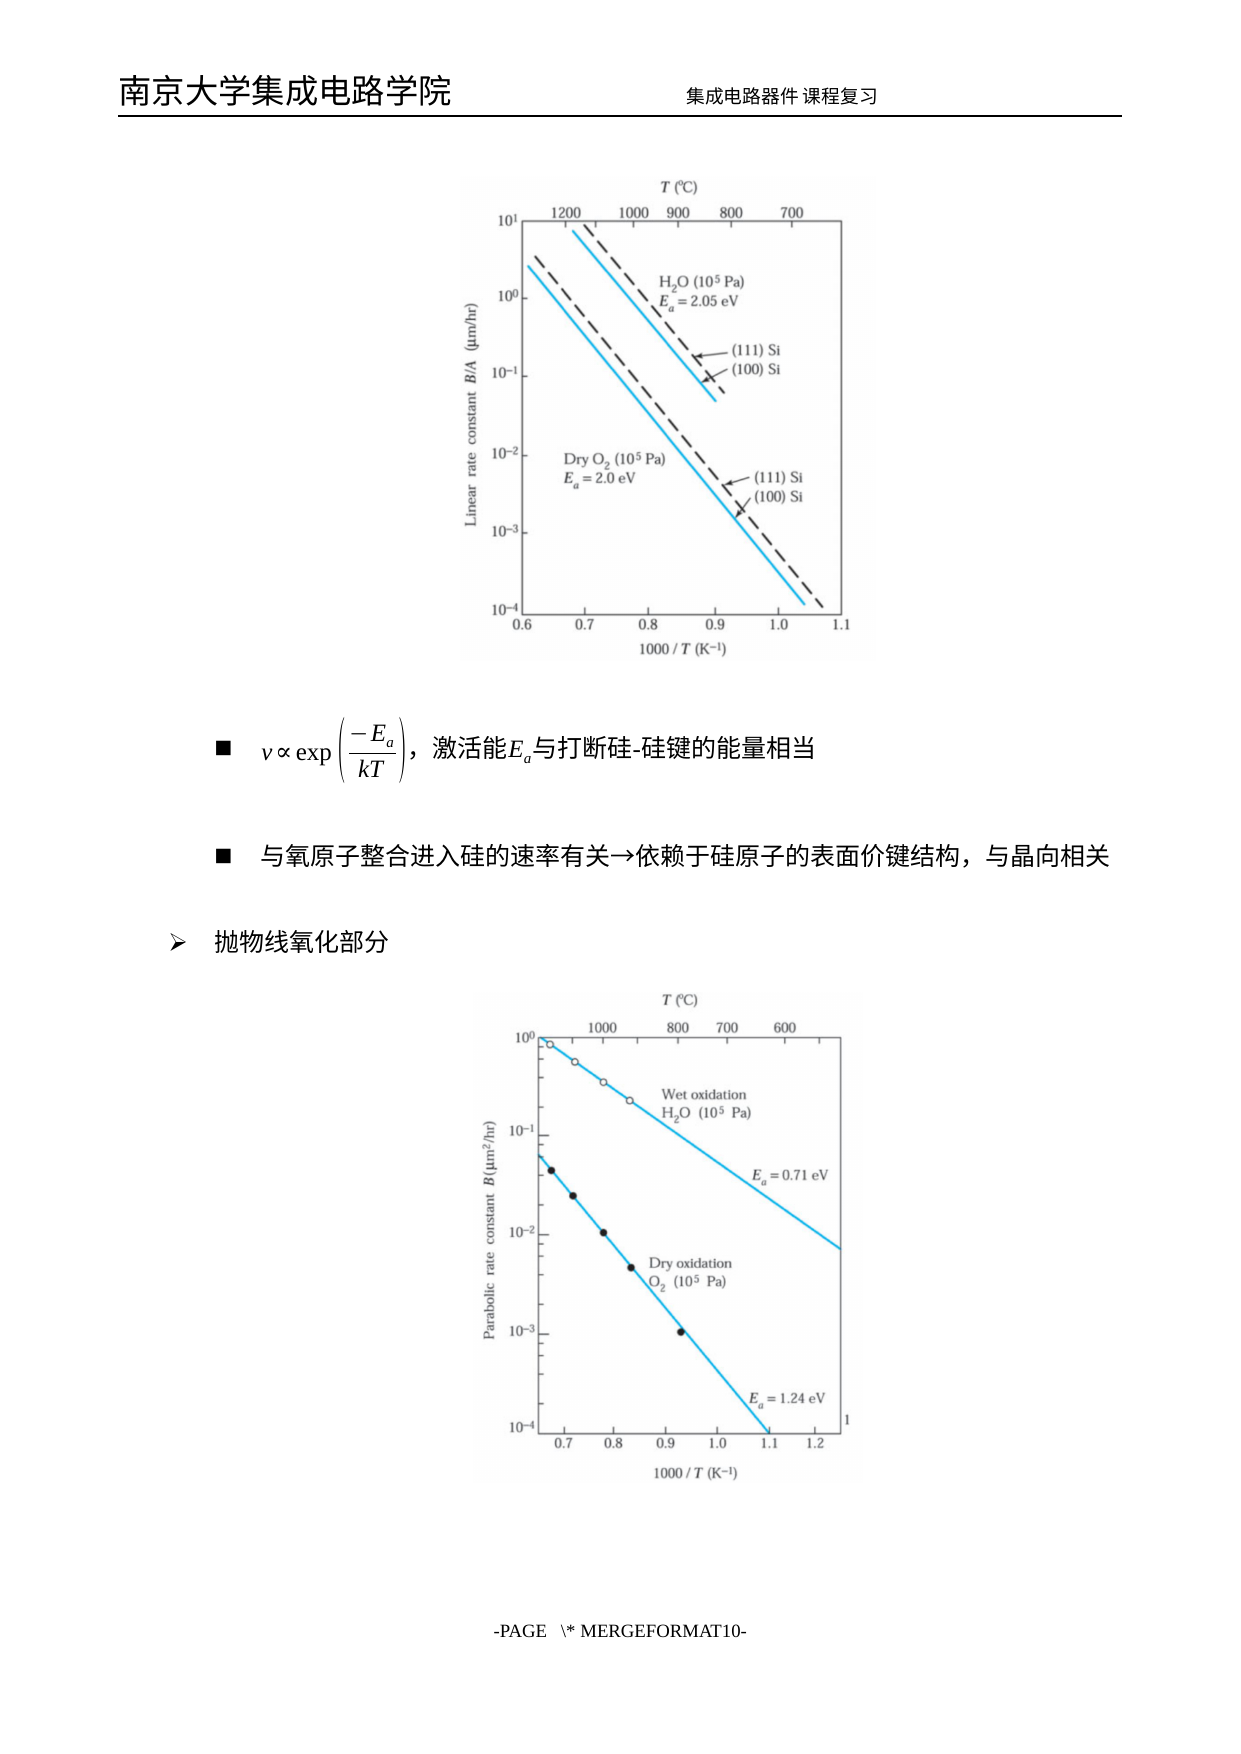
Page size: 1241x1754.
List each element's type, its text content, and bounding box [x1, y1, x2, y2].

list 与氧原子整合进入硅的速率有关→依赖于硅原子的表面价键结构，与晶向相关 [214, 820, 1122, 888]
list 抛物线氧化部分 [168, 906, 1122, 974]
picture [460, 176, 876, 661]
picture [472, 992, 864, 1483]
list ，激活能与打断硅-硅键的能量相当 [214, 700, 1122, 802]
